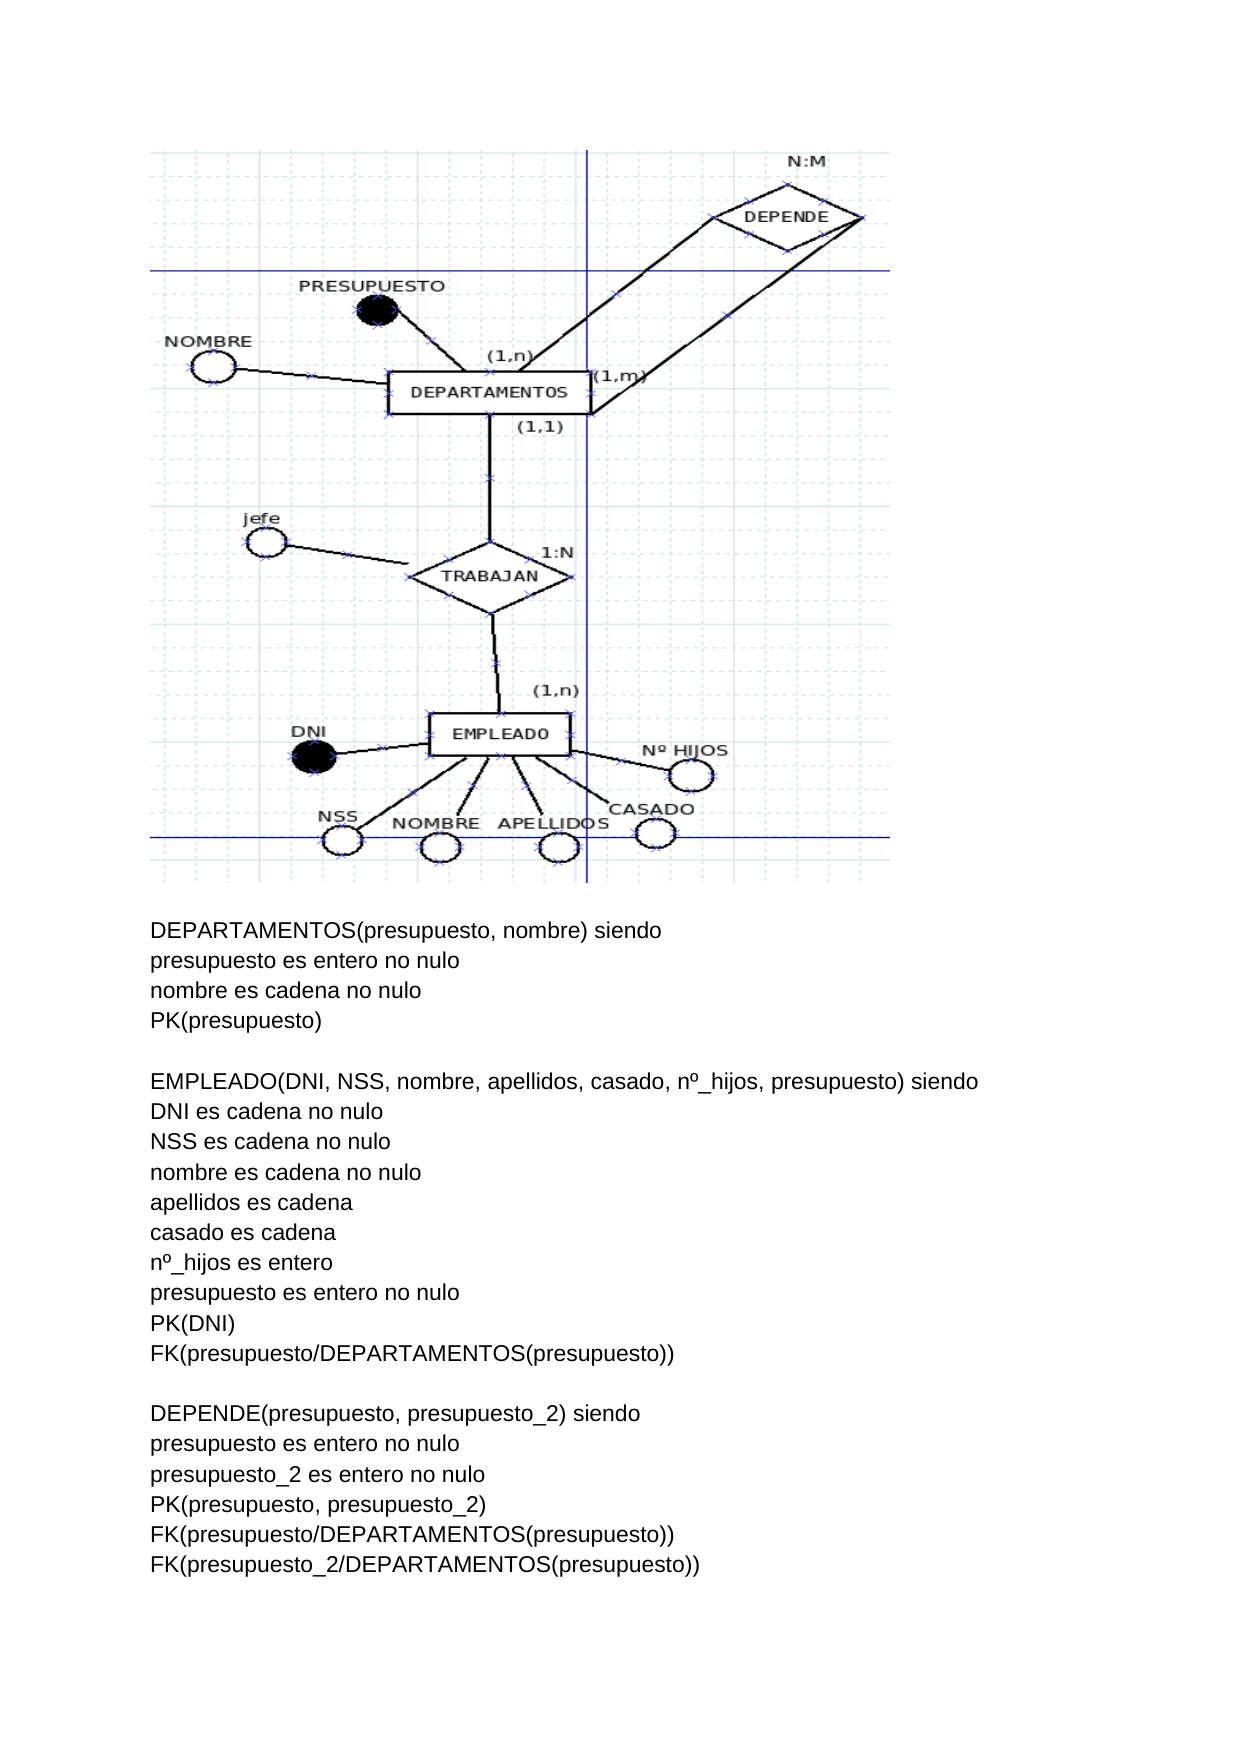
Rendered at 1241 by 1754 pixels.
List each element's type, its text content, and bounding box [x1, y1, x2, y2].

text FK(presupuesto/DEPARTAMENTOS(presupuesto)) [150, 1521, 1090, 1547]
text nombre es cadena no nulo [150, 1158, 1090, 1185]
text apellidos es cadena [150, 1189, 1090, 1215]
picture [150, 150, 890, 883]
text NSS es cadena no nulo [150, 1128, 1090, 1155]
text presupuesto es entero no nulo [150, 947, 1090, 973]
text presupuesto_2 es entero no nulo [150, 1461, 1090, 1487]
text casado es cadena [150, 1219, 1090, 1245]
text DNI es cadena no nulo [150, 1098, 1090, 1124]
text PK(presupuesto) [150, 1007, 1090, 1034]
text DEPARTAMENTOS(presupuesto, nombre) siendo [150, 917, 1090, 943]
text nombre es cadena no nulo [150, 977, 1090, 1004]
text EMPLEADO(DNI, NSS, nombre, apellidos, casado, nº_hijos, presupuesto) siendo [150, 1068, 1090, 1094]
text FK(presupuesto_2/DEPARTAMENTOS(presupuesto)) [150, 1551, 1090, 1578]
text PK(presupuesto, presupuesto_2) [150, 1491, 1090, 1517]
text PK(DNI) [150, 1309, 1090, 1336]
text presupuesto es entero no nulo [150, 1279, 1090, 1306]
text DEPENDE(presupuesto, presupuesto_2) siendo [150, 1400, 1090, 1427]
text presupuesto es entero no nulo [150, 1430, 1090, 1457]
text nº_hijos es entero [150, 1249, 1090, 1276]
text FK(presupuesto/DEPARTAMENTOS(presupuesto)) [150, 1340, 1090, 1366]
